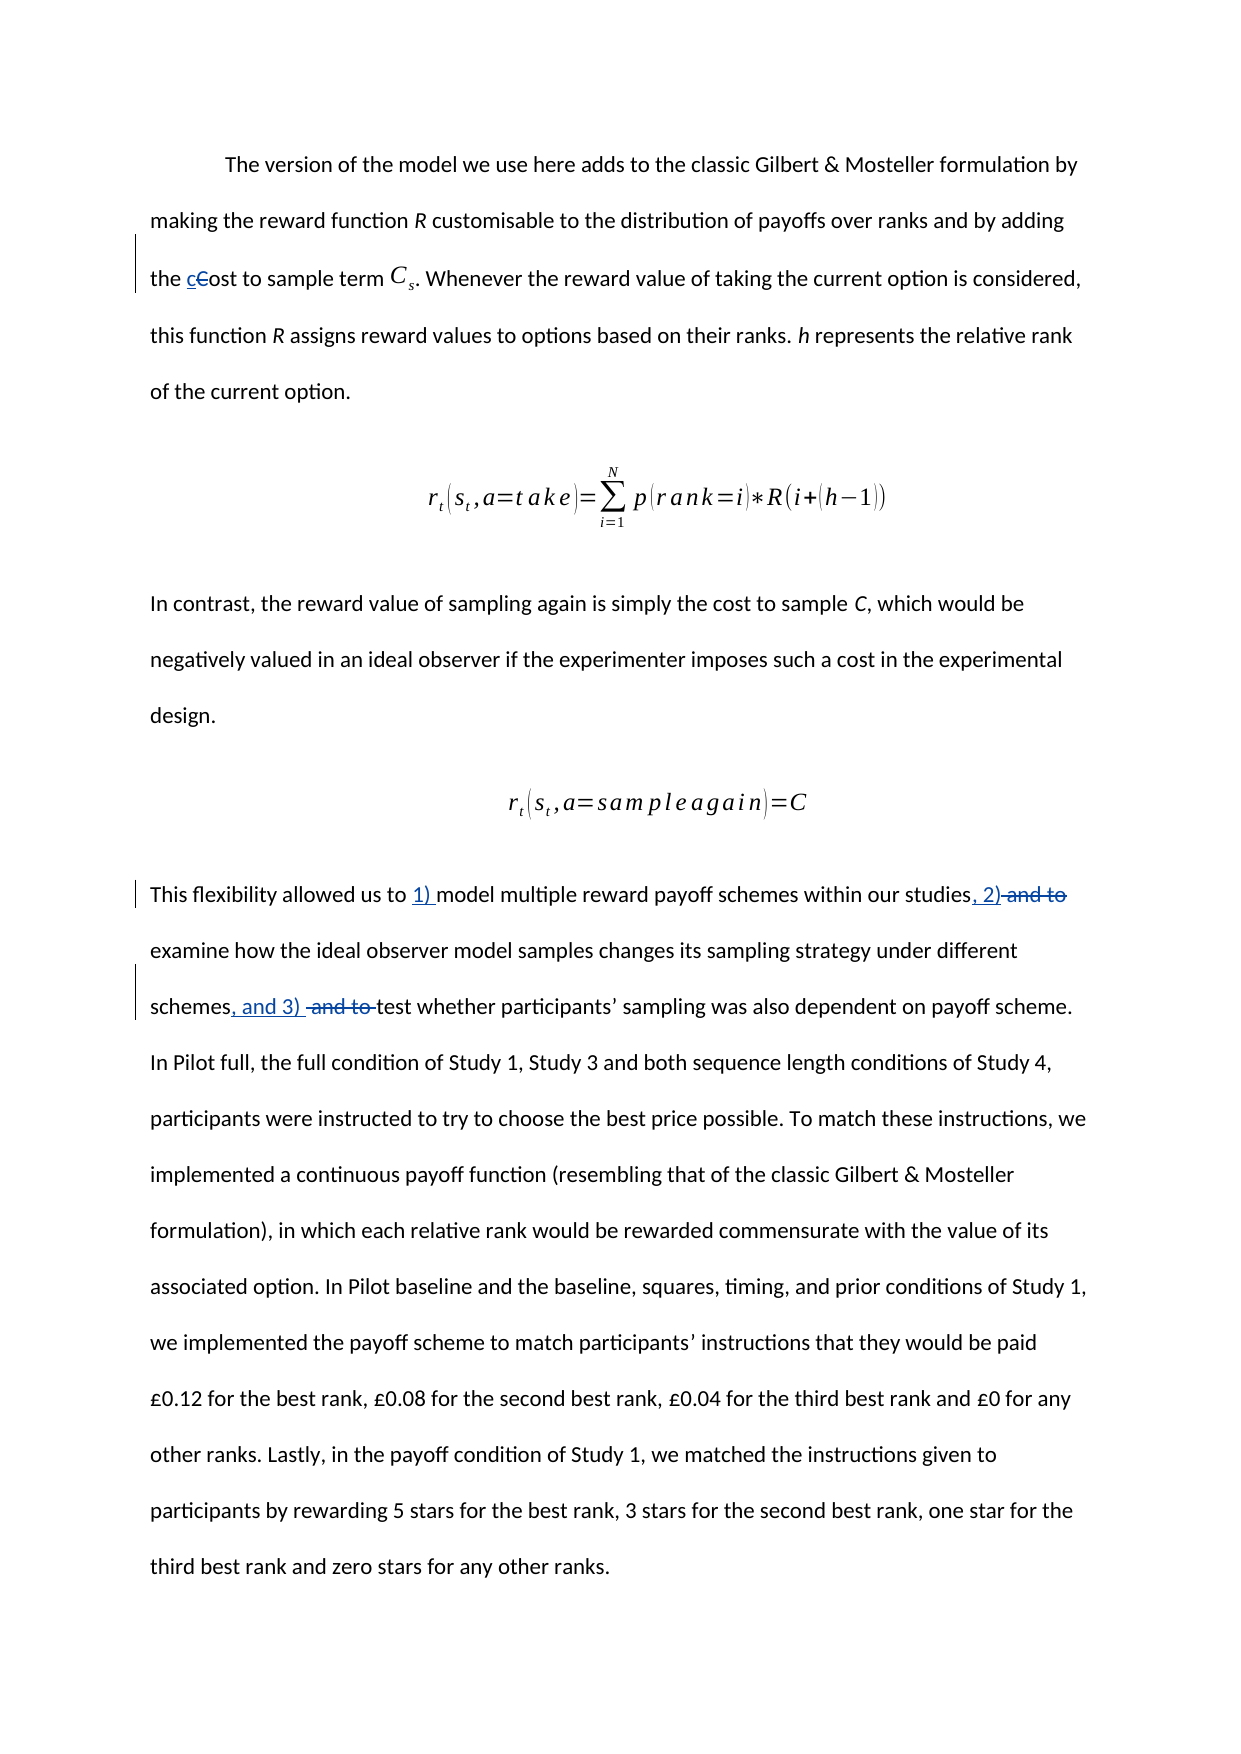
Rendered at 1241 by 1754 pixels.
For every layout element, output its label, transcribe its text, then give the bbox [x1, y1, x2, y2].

text In contrast, the reward value of sampling again is simply the cost to sample C, which would be negatively valued in an ideal observer if the experimenter imposes such a cost in the experimental design. [150, 589, 1090, 729]
text The version of the model we use here adds to the classic Gilbert & Mosteller formulation by making the reward function R customisable to the distribution of payoffs over ranks and by adding the ost to sample term . Whenever the reward value of taking the current option is considered, this function R assigns reward values to options based on their ranks. h represents the relative rank of the current option. [150, 150, 1090, 406]
text This flexibility allowed us to model multiple reward payoff schemes within our studies examine how the ideal observer model samples changes its sampling strategy under different schemestest whether participants’ sampling was also dependent on payoff scheme. In Pilot full, the full condition of Study 1, Study 3 and both sequence length conditions of Study 4, participants were instructed to try to choose the best price possible. To match these instructions, we implemented a continuous payoff function (resembling that of the classic Gilbert & Mosteller formulation), in which each relative rank would be rewarded commensurate with the value of its associated option. In Pilot baseline and the baseline, squares, timing, and prior conditions of Study 1, we implemented the payoff scheme to match participants’ instructions that they would be paid £0.12 for the best rank, £0.08 for the second best rank, £0.04 for the third best rank and £0 for any other ranks. Lastly, in the payoff condition of Study 1, we matched the instructions given to participants by rewarding 5 stars for the best rank, 3 stars for the second best rank, one star for the third best rank and zero stars for any other ranks. [150, 880, 1090, 1580]
